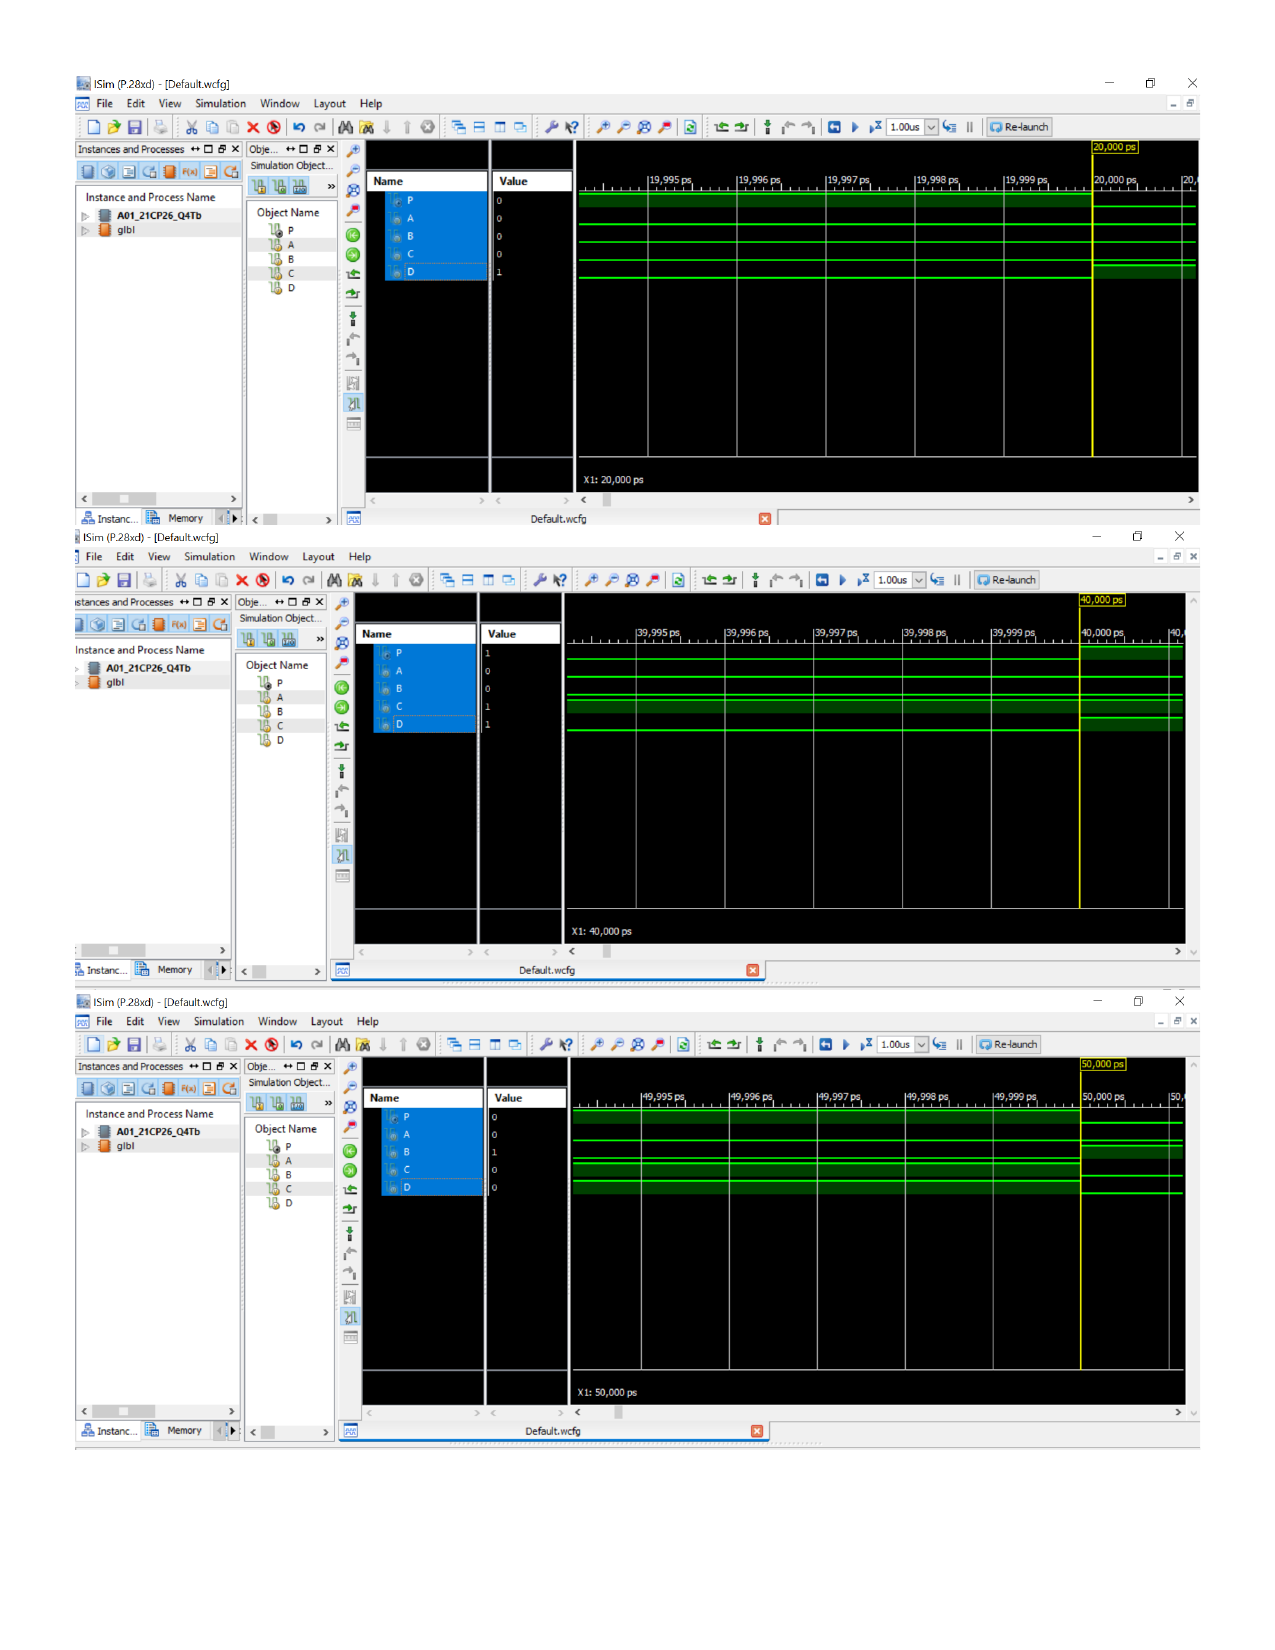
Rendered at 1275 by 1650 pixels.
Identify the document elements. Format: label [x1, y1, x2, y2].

picture [75, 526, 1200, 990]
picture [75, 991, 1200, 1450]
picture [75, 75, 1200, 525]
